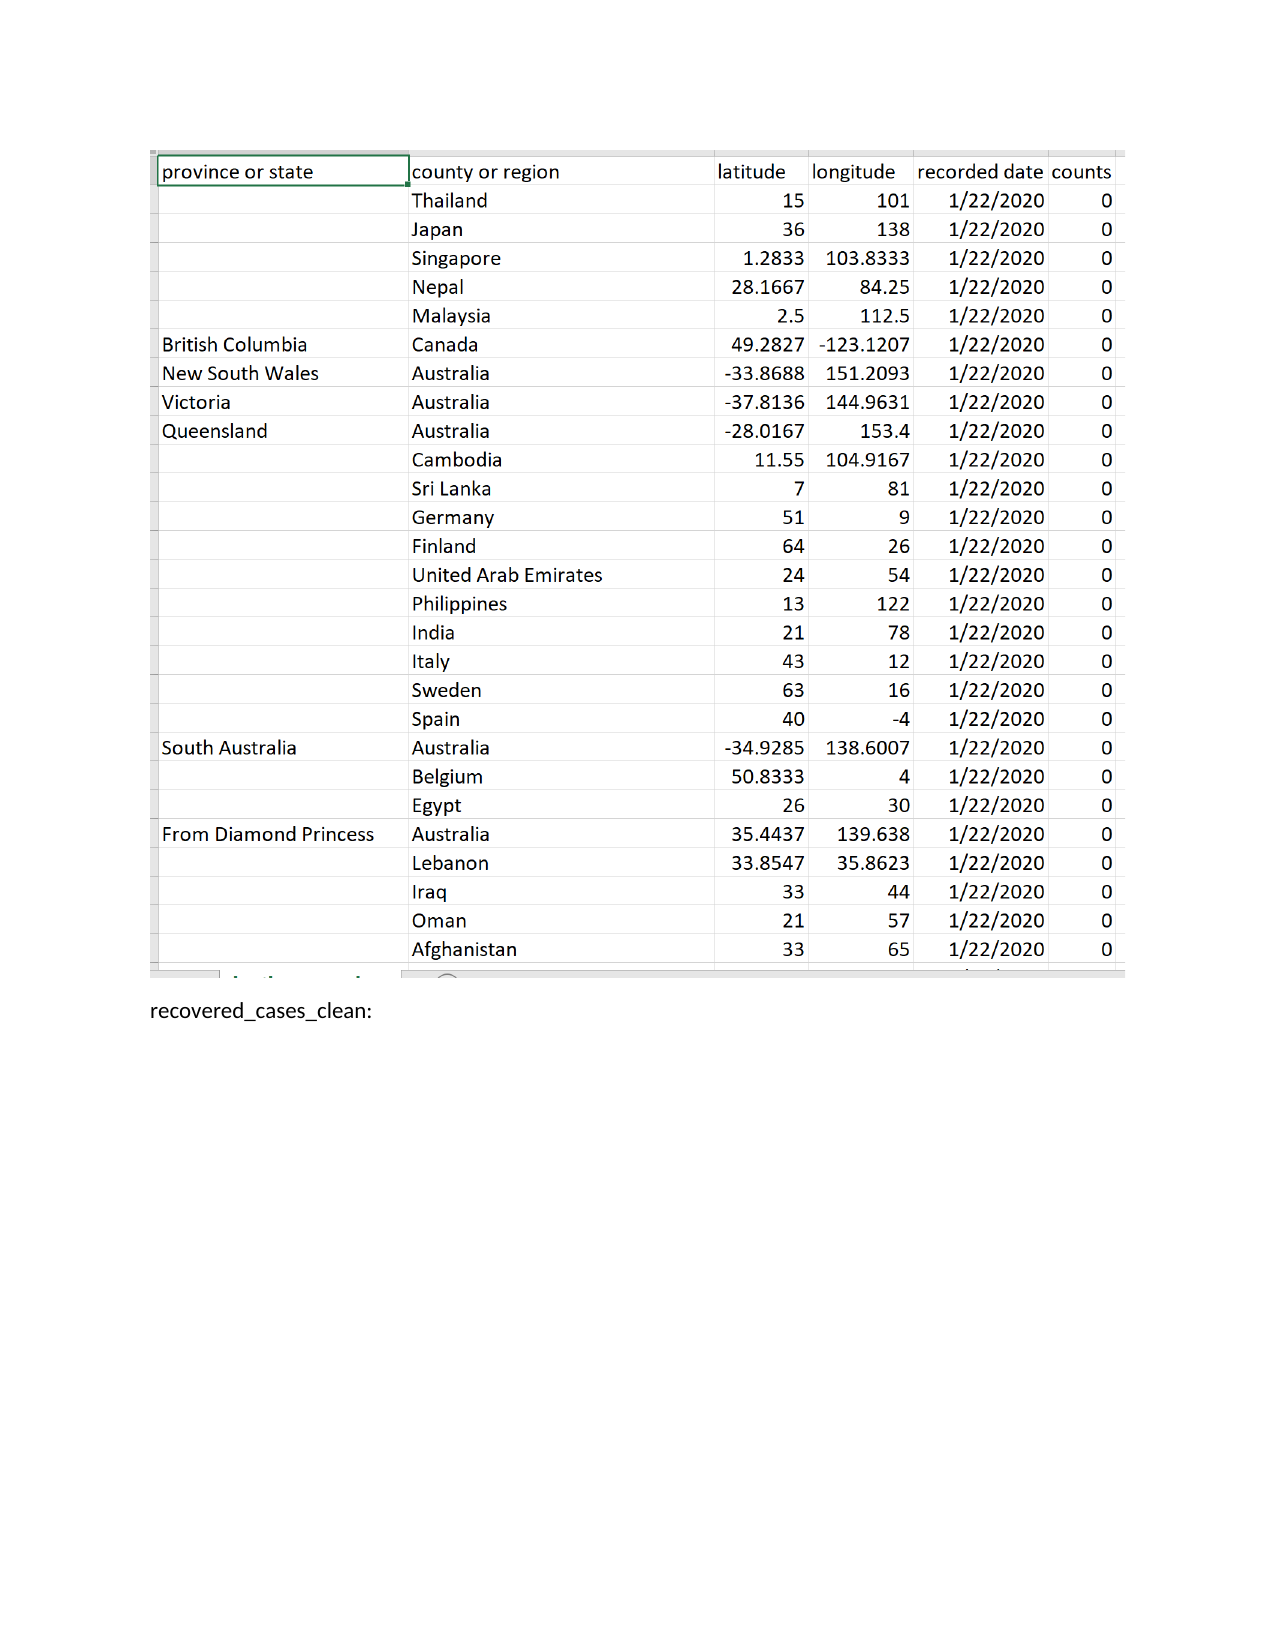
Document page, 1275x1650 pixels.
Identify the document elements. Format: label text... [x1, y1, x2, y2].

picture [150, 150, 1125, 978]
text recovered_cases_clean: [150, 997, 1125, 1024]
